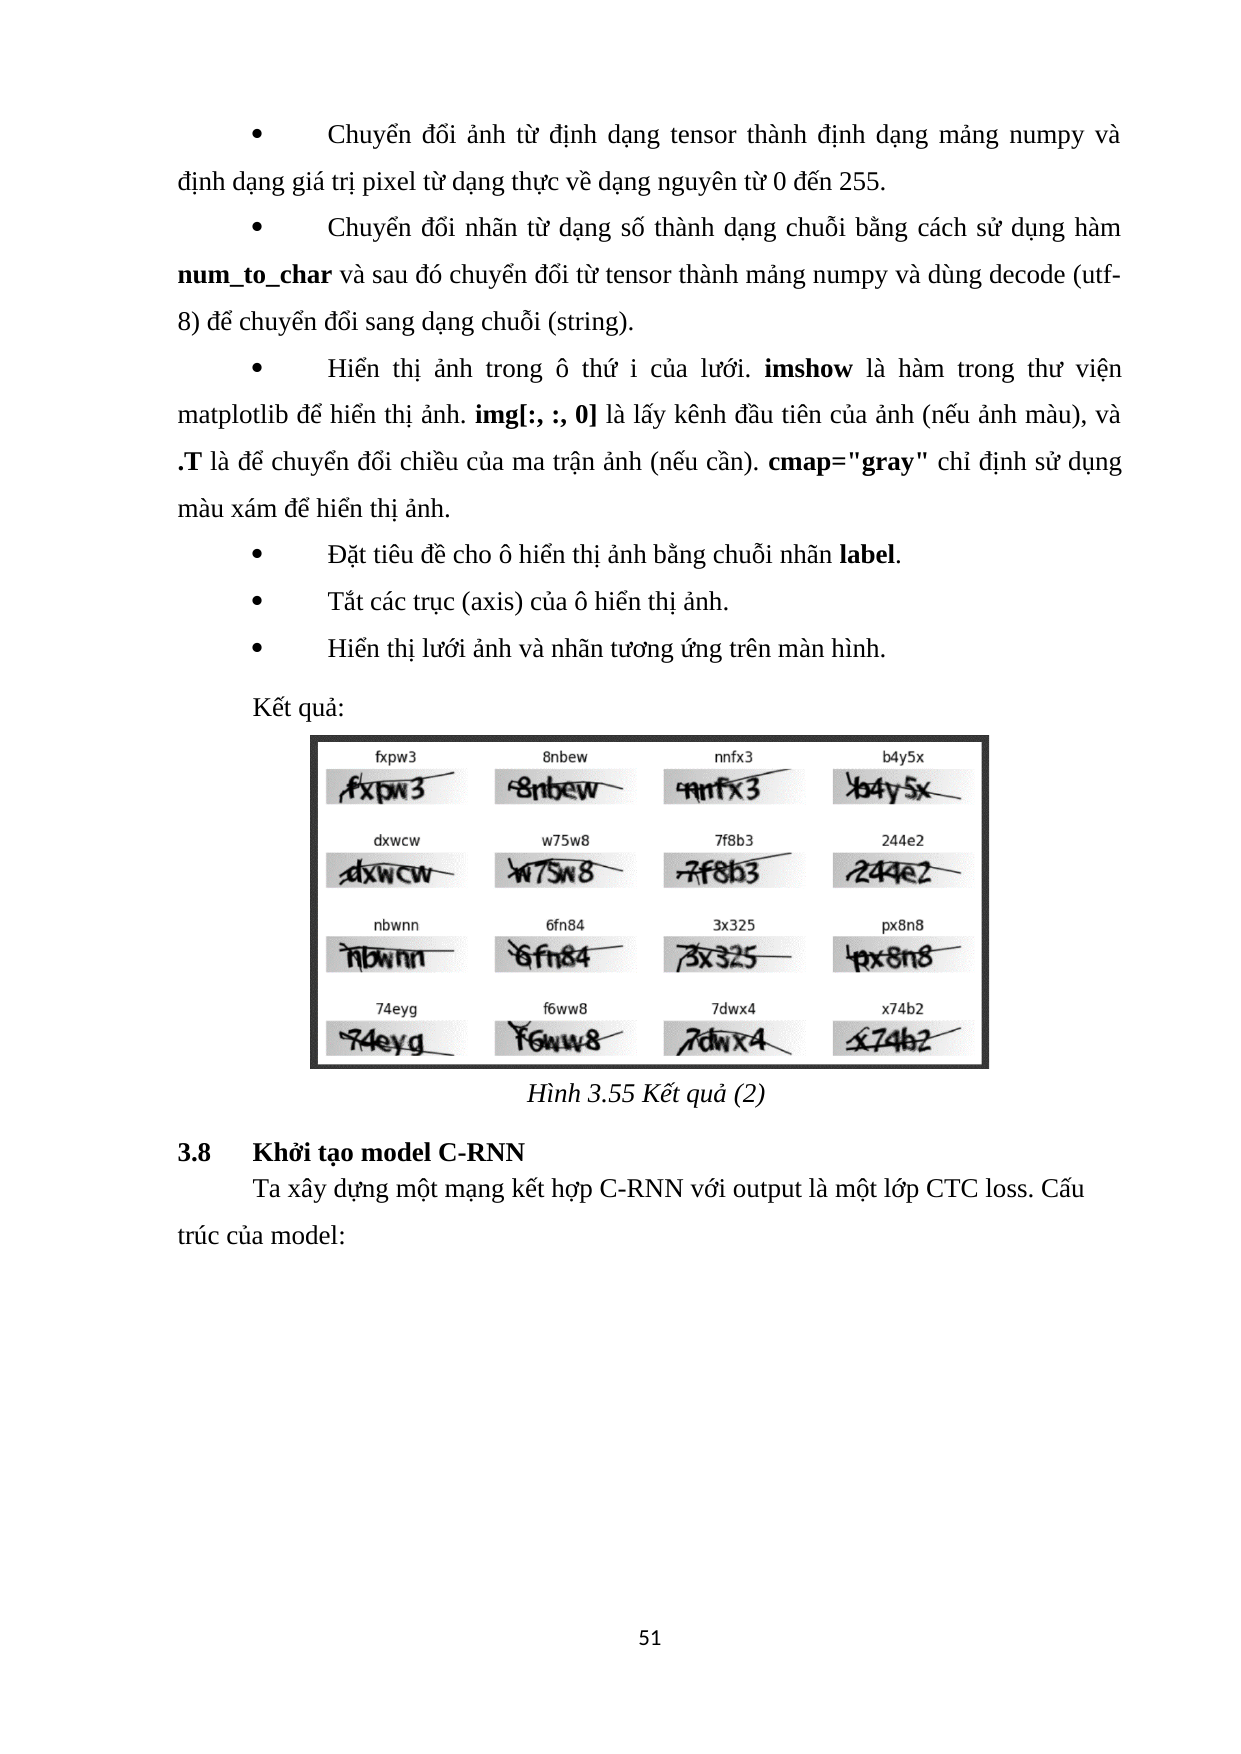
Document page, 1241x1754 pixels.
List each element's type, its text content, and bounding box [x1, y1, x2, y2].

text Ta xây dựng một mạng kết hợp C-RNN với output là một lớp CTC loss. Cấu trúc của model: [177, 1172, 1122, 1250]
text Kết quả: [177, 692, 1122, 723]
list Hiển thị lưới ảnh và nhãn tương ứng trên màn hình. [177, 632, 1122, 663]
picture [310, 735, 990, 1069]
list Đặt tiêu đề cho ô hiển thị ảnh bằng chuỗi nhãn label. [177, 538, 1122, 570]
list Chuyển đổi nhãn từ dạng số thành dạng chuỗi bằng cách sử dụng hàm num_to_char và sau đó chuyển đổi từ tensor thành mảng numpy và dùng decode (utf-8) để chuyển đổi sang dạng chuỗi (string). [177, 212, 1122, 336]
list Chuyển đổi ảnh từ định dạng tensor thành định dạng mảng numpy và định dạng giá trị pixel từ dạng thực về dạng nguyên từ 0 đến 255. [177, 118, 1122, 196]
list Hiển thị ảnh trong ô thứ i của lưới. imshow là hàm trong thư viện matplotlib để hiển thị ảnh. img[:, :, 0] là lấy kênh đầu tiên của ảnh (nếu ảnh màu), và .T là để chuyển đổi chiều của ma trận ảnh (nếu cần). cmap="gray" chỉ định sử dụng màu xám để hiển thị ảnh. [177, 352, 1122, 523]
list Tắt các trục (axis) của ô hiển thị ảnh. [177, 585, 1122, 617]
